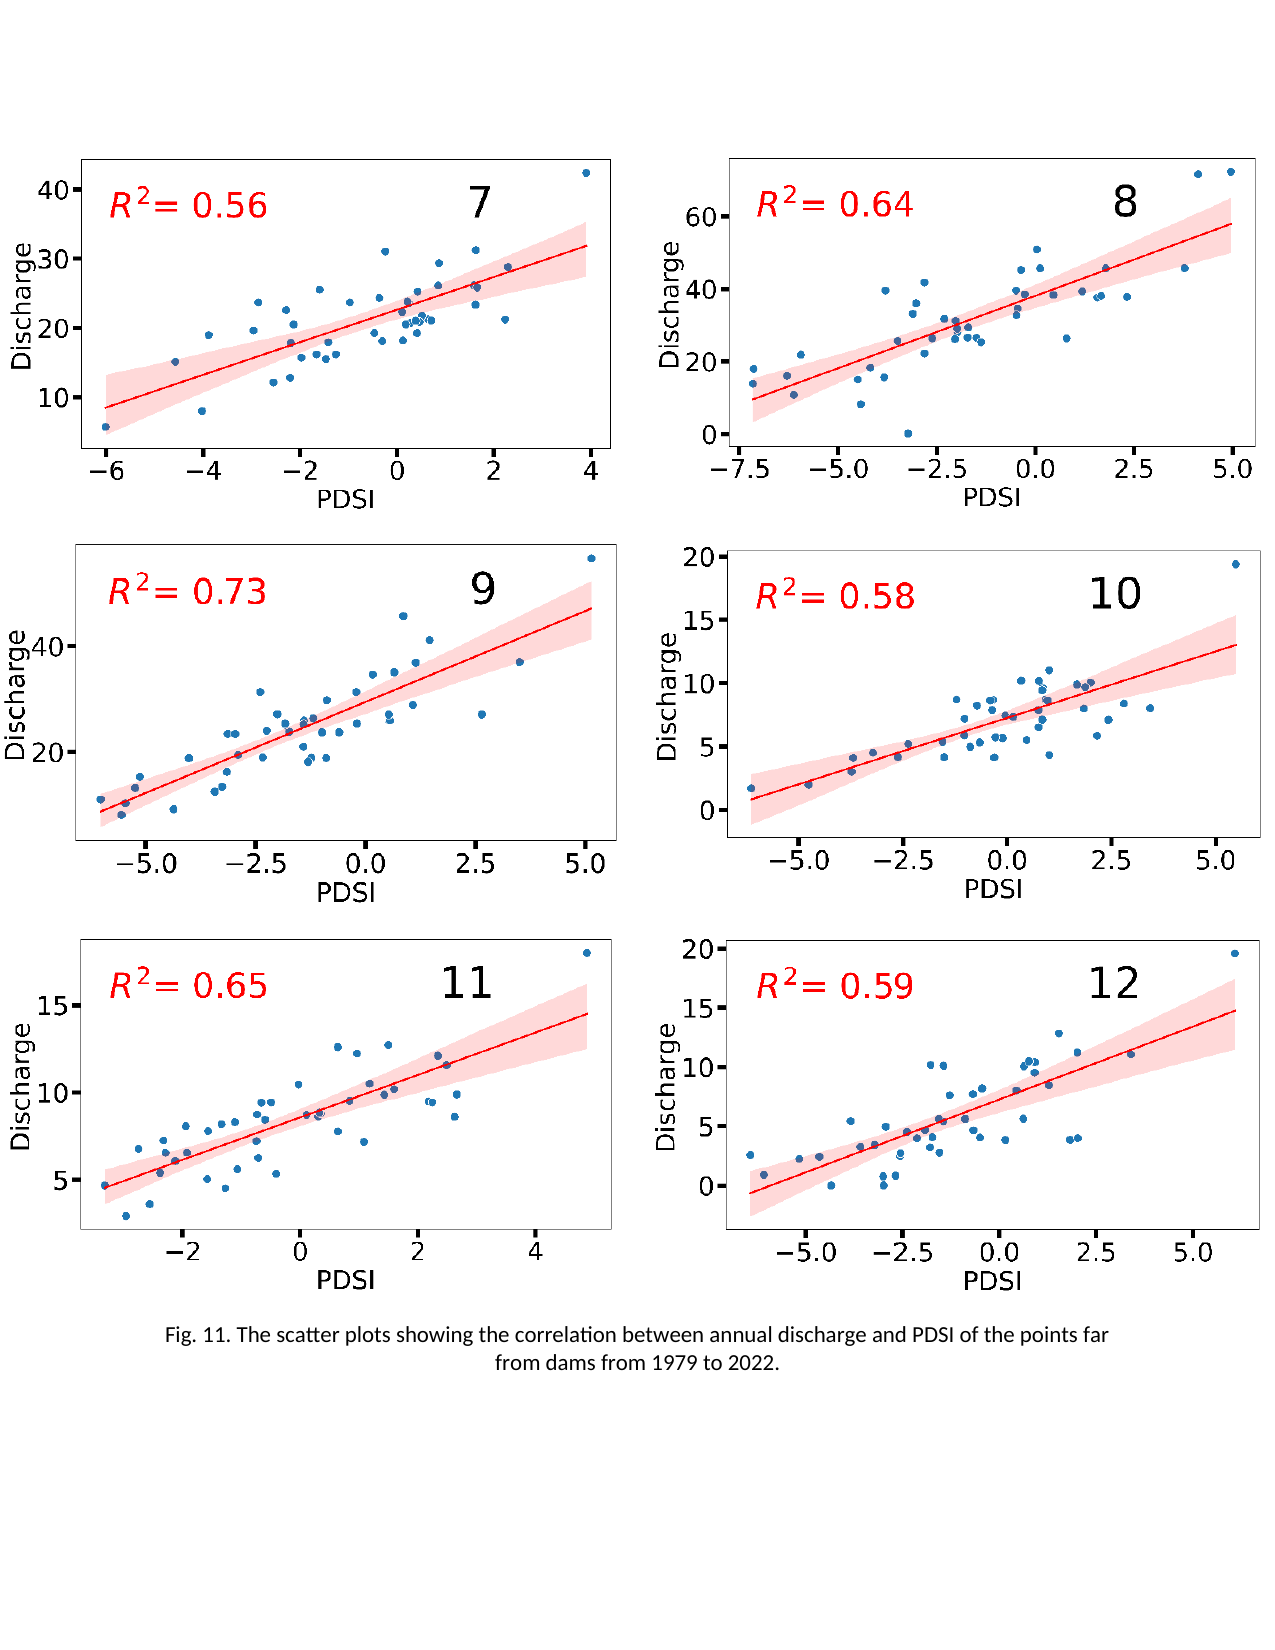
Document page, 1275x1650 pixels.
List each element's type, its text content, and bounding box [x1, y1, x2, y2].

table_cell [0, 150, 636, 536]
table_cell [0, 536, 636, 930]
table_cell [0, 930, 636, 1320]
picture [655, 150, 1264, 512]
picture [2, 536, 625, 905]
text Fig. 11. The scatter plots showing the correlation between annual discharge and PDSI of the points far from dams from 1979 to 2022. [150, 1320, 1125, 1376]
picture [651, 537, 1269, 904]
table_cell [636, 930, 1275, 1320]
picture [8, 150, 619, 511]
table_cell [636, 536, 1275, 930]
table_cell [636, 150, 1275, 536]
picture [7, 930, 620, 1295]
picture [652, 929, 1268, 1295]
